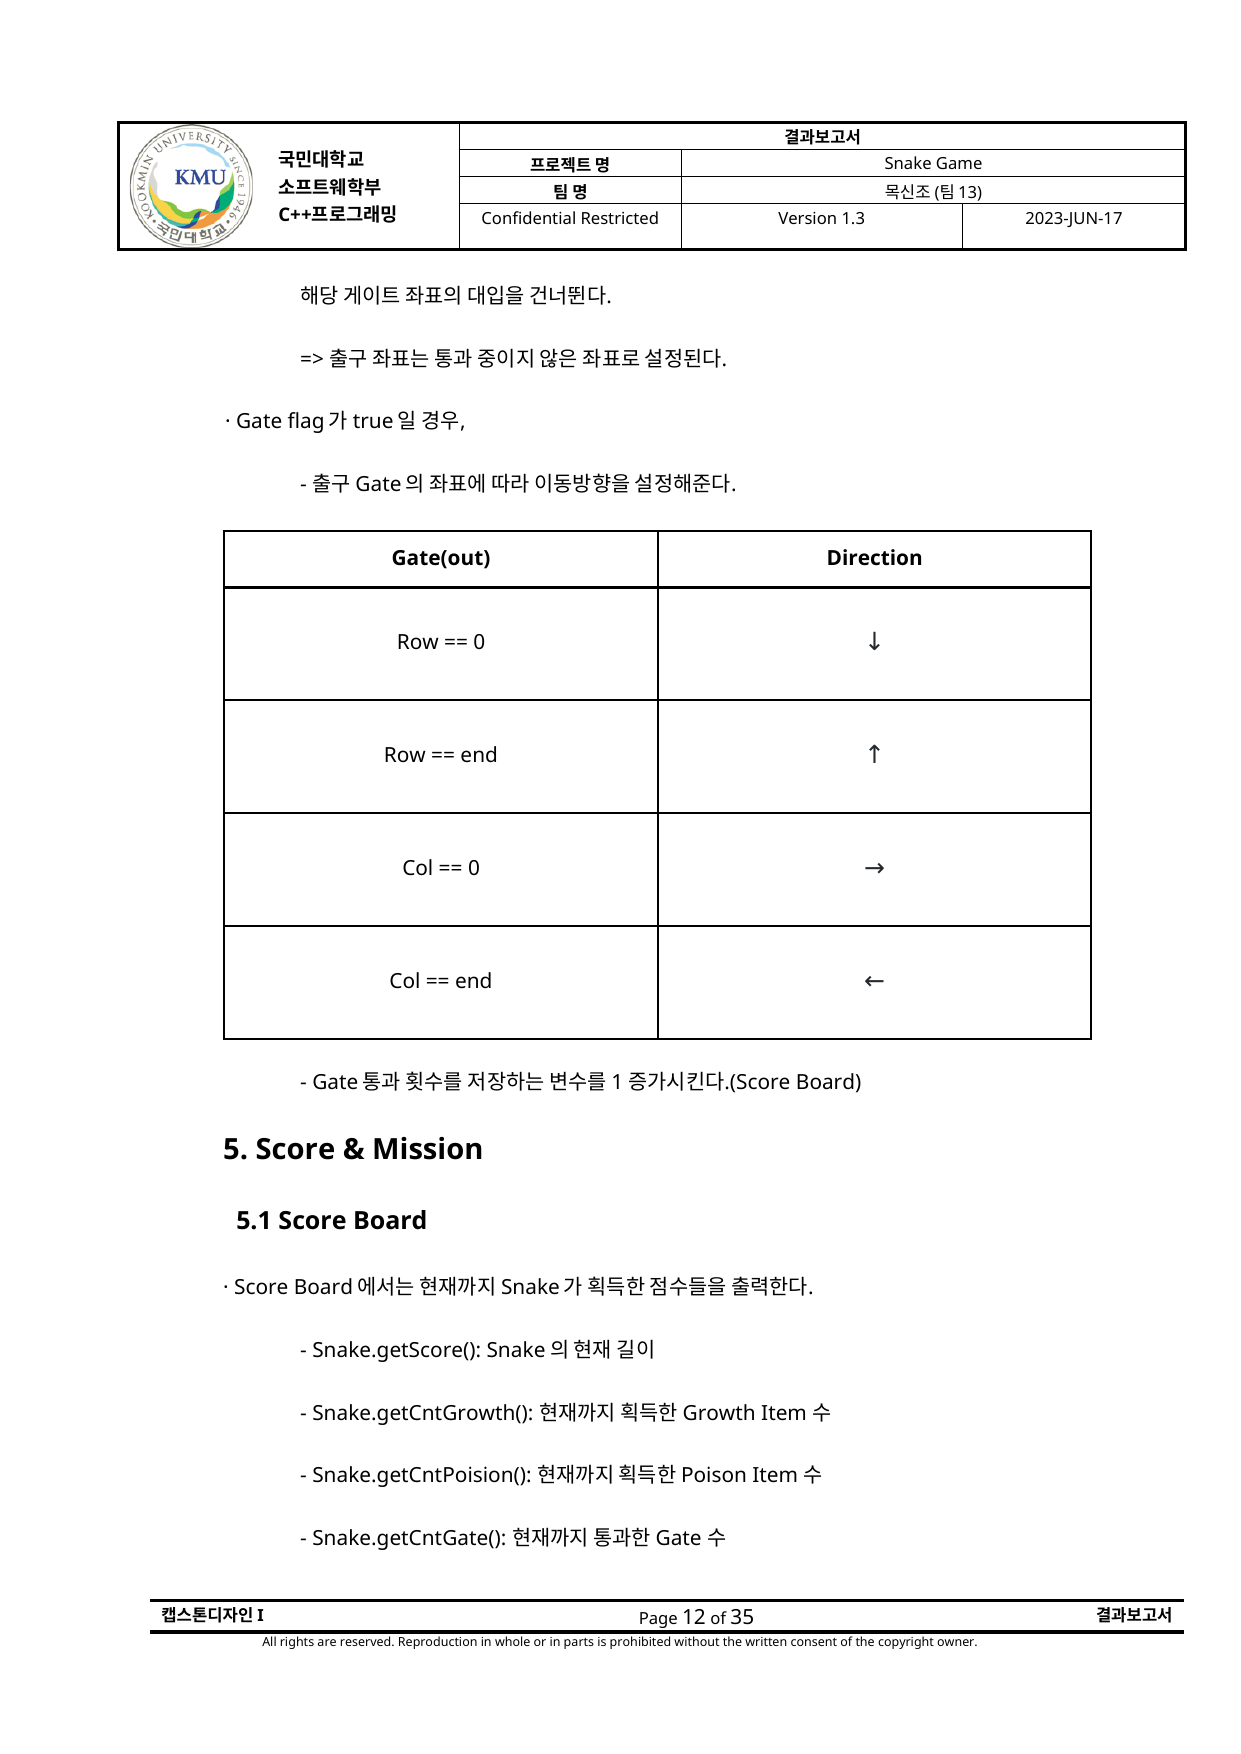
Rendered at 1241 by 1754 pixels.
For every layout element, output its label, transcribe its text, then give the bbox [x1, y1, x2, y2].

text · Gate flag가 true일 경우, [223, 404, 1090, 435]
text 5. Score & Mission [223, 1128, 1090, 1168]
table_cell ↓ [659, 589, 1090, 699]
text - Gate통과 횟수를 저장하는 변수를 1 증가시킨다.(Score Board) [223, 1065, 1090, 1096]
text 5.1 Score Board [223, 1203, 1090, 1237]
text - Snake.getCntGate(): 현재까지 통과한 Gate 수 [223, 1521, 1090, 1552]
table_header Direction [659, 532, 1090, 586]
table_cell ↑ [659, 701, 1090, 812]
table_cell Row == 0 [225, 589, 657, 699]
table_header Gate(out) [225, 532, 657, 586]
text - Snake.getCntPoision(): 현재까지 획득한 Poison Item 수 [223, 1458, 1090, 1489]
text => 출구 좌표는 통과 중이지 않은 좌표로 설정된다. [223, 342, 1090, 372]
text - Snake.getCntGrowth(): 현재까지 획득한 Growth Item 수 [223, 1396, 1090, 1426]
table_cell → [659, 814, 1090, 925]
table_cell Col == end [225, 927, 657, 1038]
table_cell Col == 0 [225, 814, 657, 925]
text - Snake.getScore(): Snake의 현재 길이 [223, 1333, 1090, 1363]
picture [129, 124, 253, 248]
table_cell Row == end [225, 701, 657, 812]
table_cell ← [659, 927, 1090, 1038]
text · Score Board에서는 현재까지 Snake가 획득한 점수들을 출력한다. [223, 1270, 1090, 1300]
text - 출구 Gate의 좌표에 따라 이동방향을 설정해준다. [223, 467, 1090, 498]
text 해당 게이트 좌표의 대입을 건너뛴다. [223, 279, 1090, 309]
